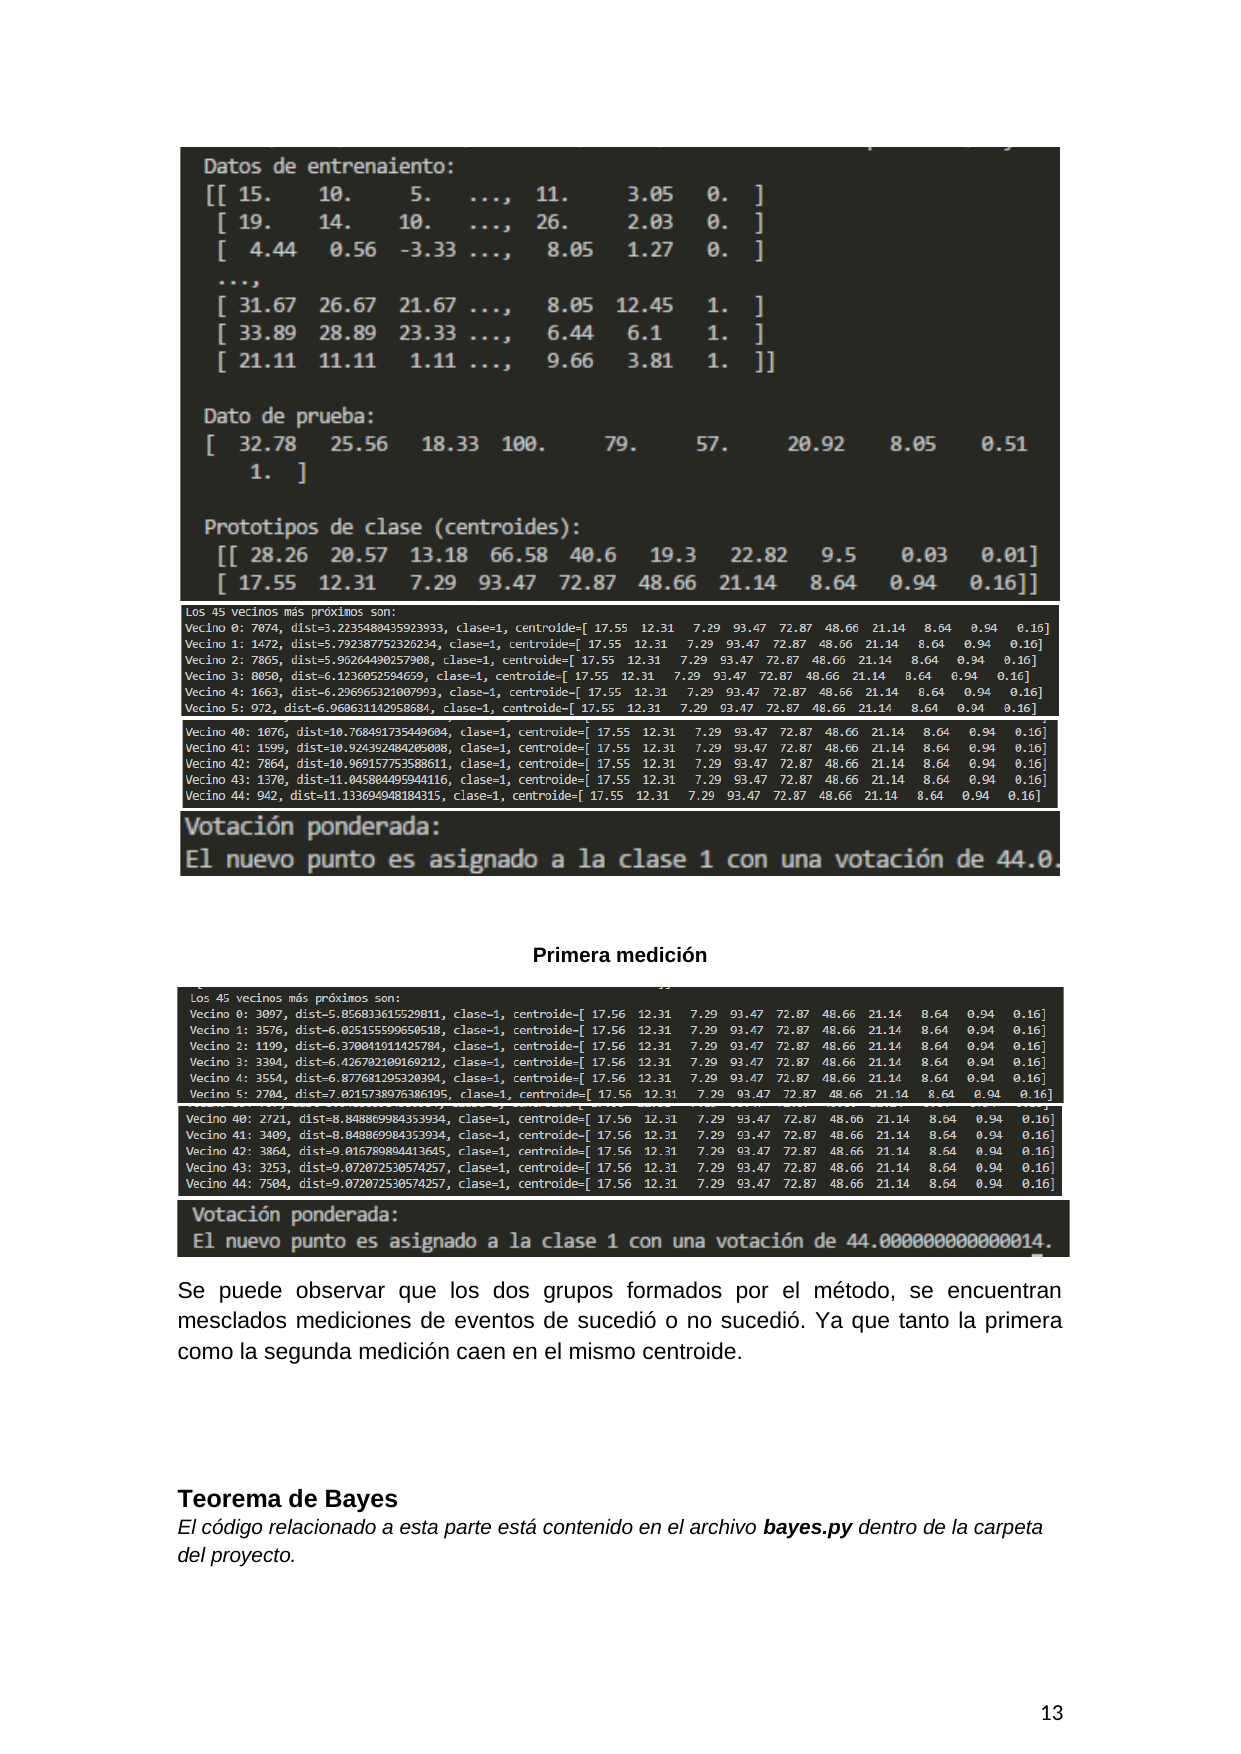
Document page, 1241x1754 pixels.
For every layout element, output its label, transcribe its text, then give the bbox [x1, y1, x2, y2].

picture [178, 1106, 1062, 1196]
picture [177, 987, 1064, 1103]
text El código relacionado a esta parte está contenido en el archivo bayes.py dentro de la carpeta del proyecto. [177, 1515, 1063, 1566]
picture [177, 1200, 1070, 1257]
picture [180, 147, 1060, 601]
text Se puede observar que los dos grupos formados por el método, se encuentran mesclados mediciones de eventos de sucedió o no sucedió. Ya que tanto la primera como la segunda medición caen en el mismo centroide. [177, 1277, 1063, 1364]
picture [181, 605, 1059, 716]
subtitle Teorema de Bayes [177, 1484, 1063, 1513]
picture [180, 811, 1060, 876]
text Primera medición [177, 943, 1063, 967]
picture [182, 720, 1058, 808]
